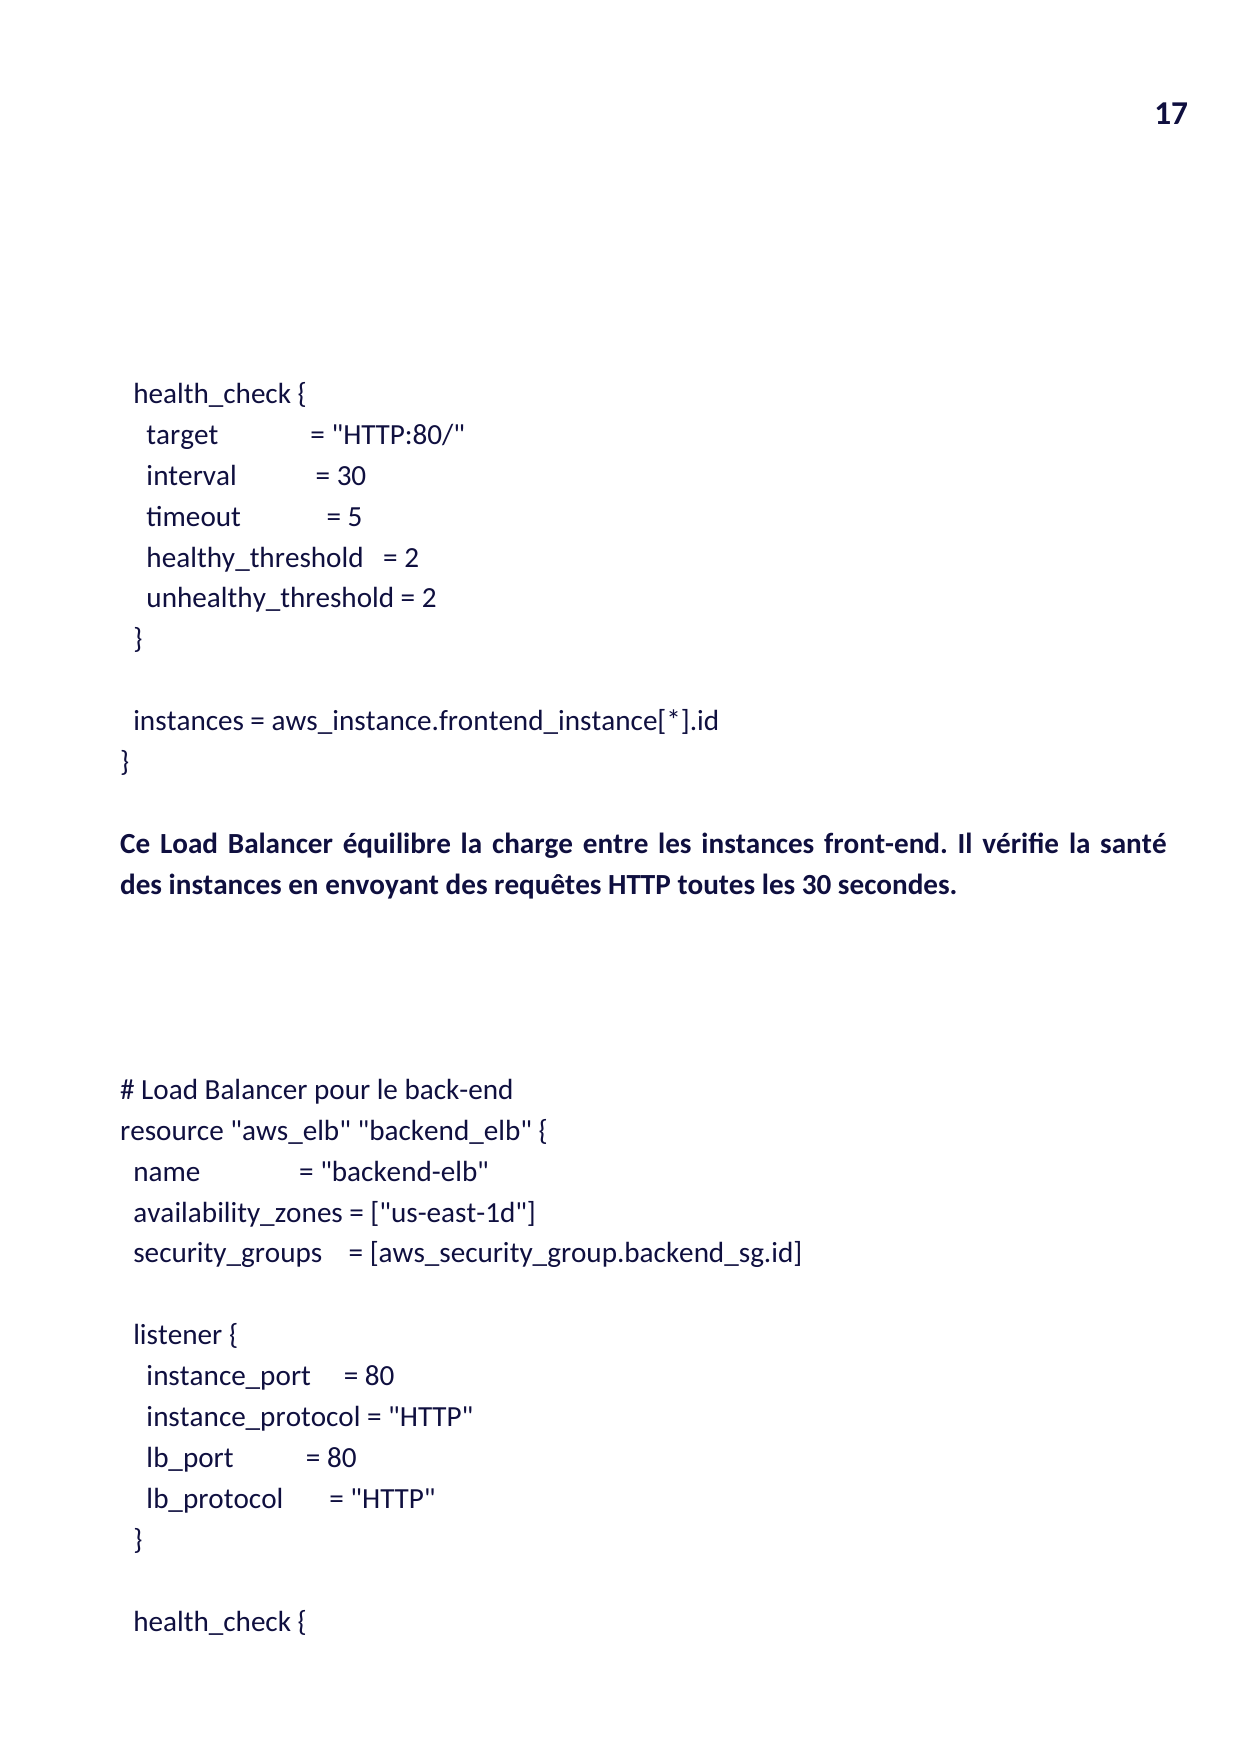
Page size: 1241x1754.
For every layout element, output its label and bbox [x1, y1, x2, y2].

table_header [120, 334, 1168, 1644]
